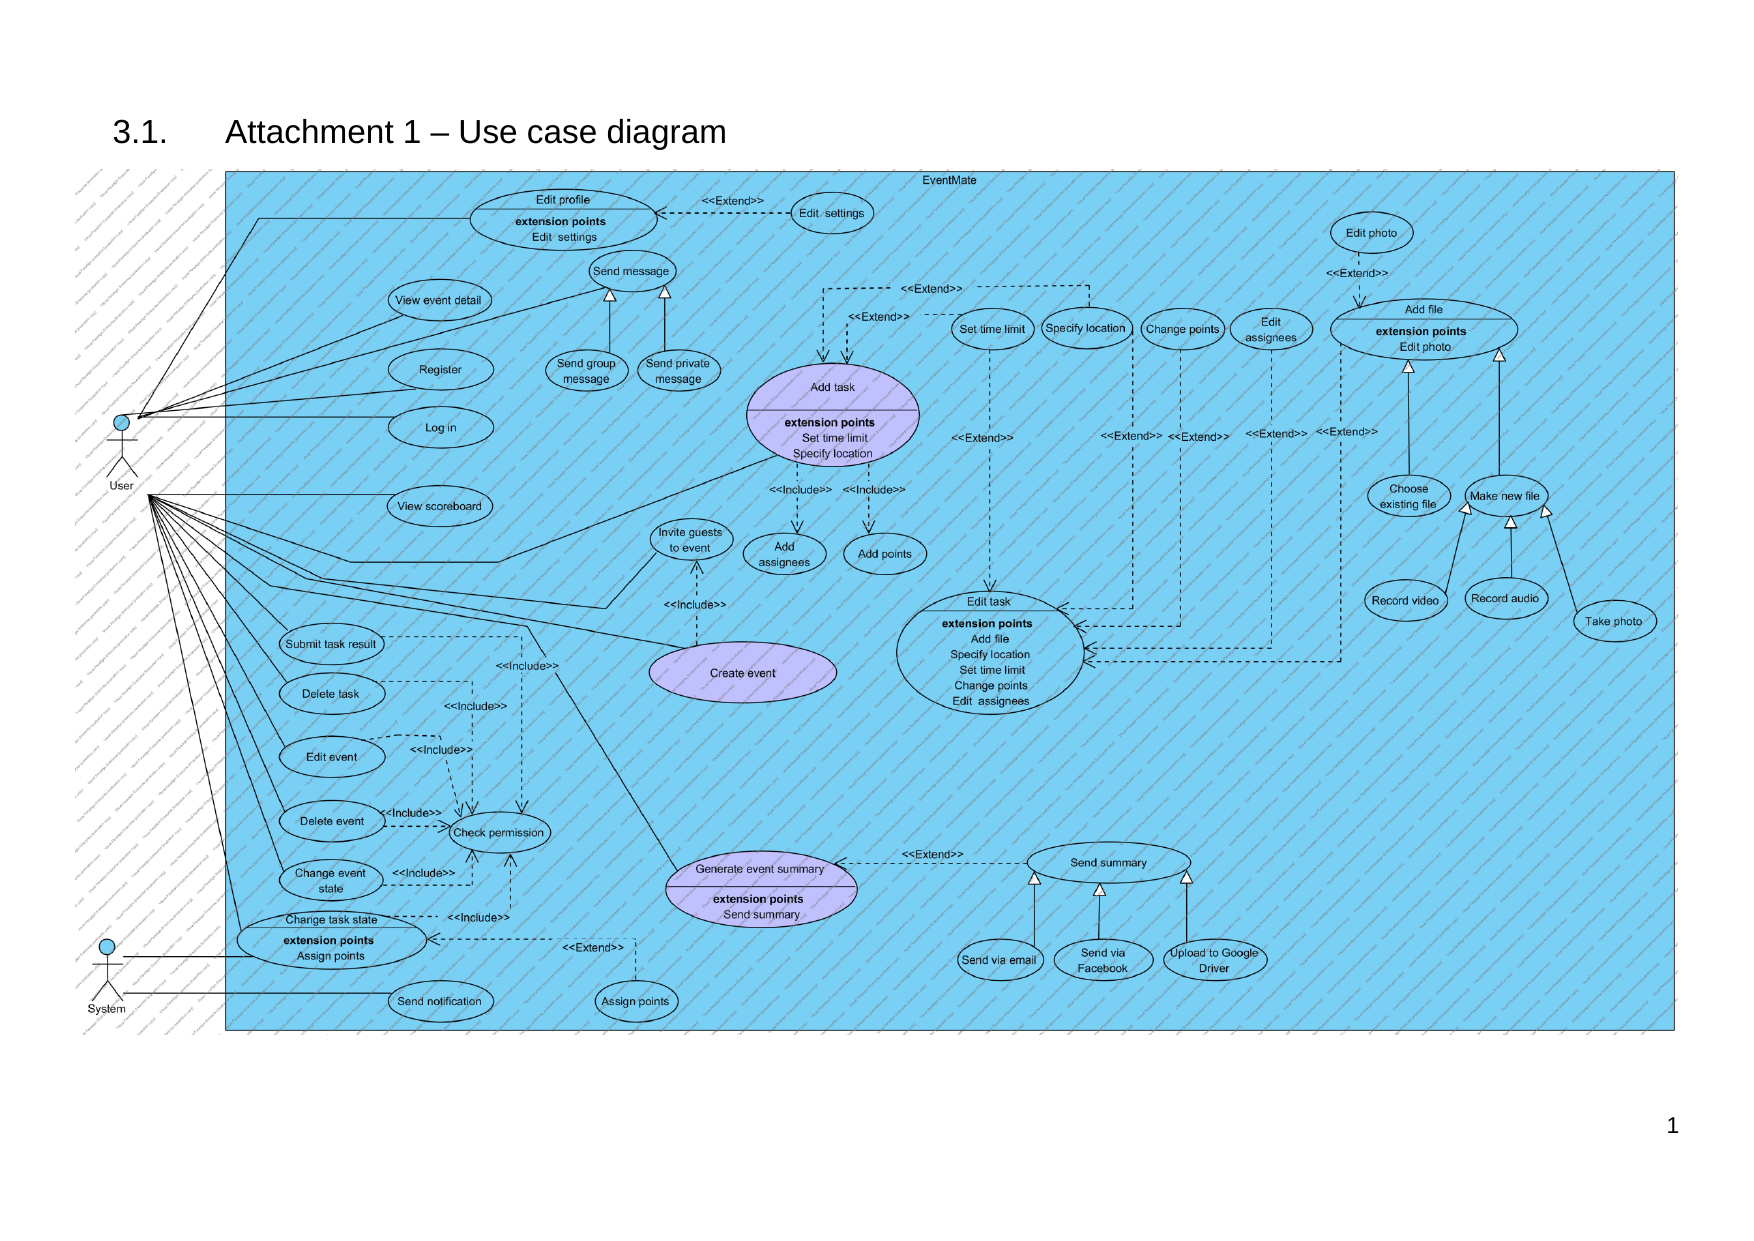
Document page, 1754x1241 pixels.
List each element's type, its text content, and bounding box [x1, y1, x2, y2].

subtitle Attachment 1 – Use case diagram [112, 112, 1679, 151]
picture [75, 169, 1679, 1035]
